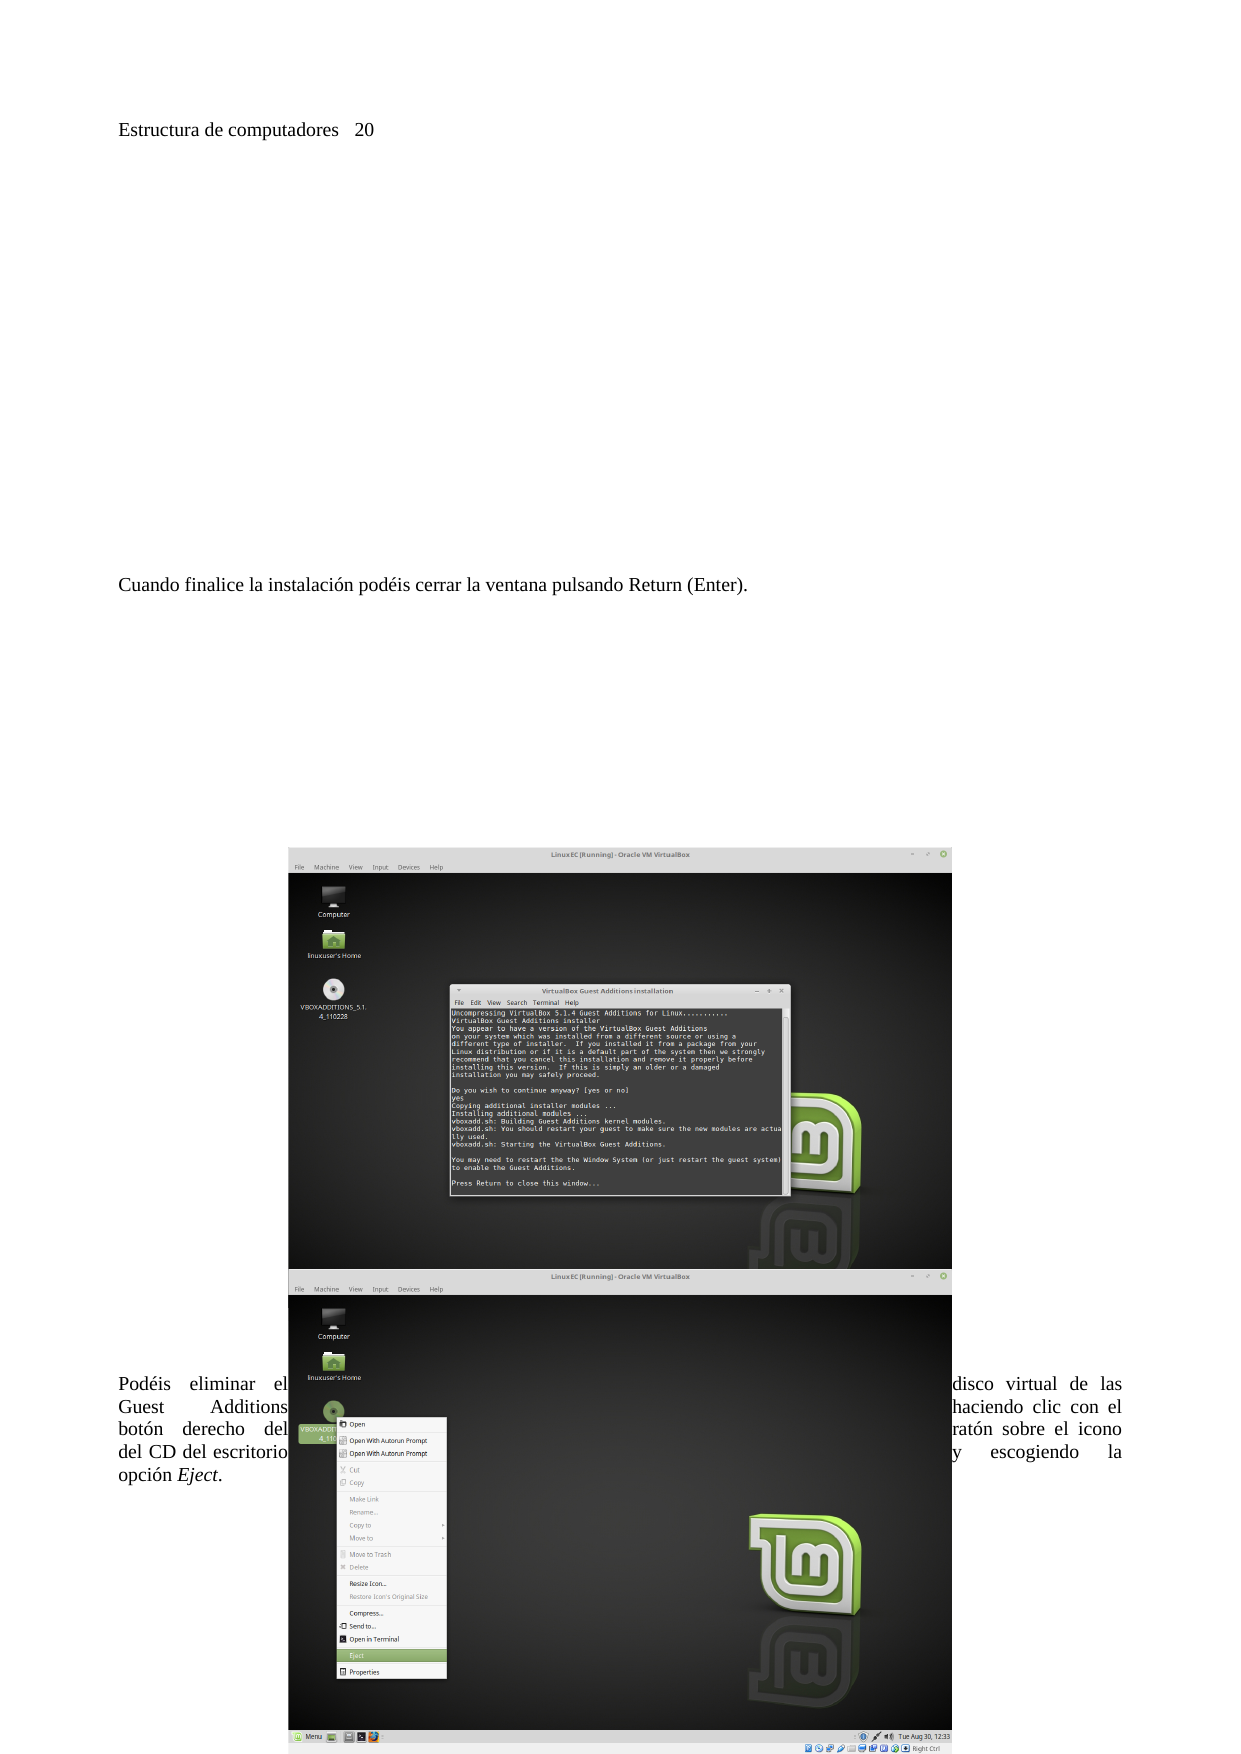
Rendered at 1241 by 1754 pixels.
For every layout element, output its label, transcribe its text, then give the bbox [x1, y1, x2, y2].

text Podéis eliminar el disco virtual de las Guest Additions haciendo clic con el botón derecho del ratón sobre el icono del CD del escritorio y escogiendo la opción Eject. [118, 1372, 288, 1486]
picture [288, 847, 952, 1754]
text Podéis eliminar el disco virtual de las Guest Additions haciendo clic con el botón derecho del ratón sobre el icono del CD del escritorio y escogiendo la opción Eject. [952, 1372, 1122, 1486]
text Cuando finalice la instalación podéis cerrar la ventana pulsando Return (Enter). [118, 573, 1122, 596]
